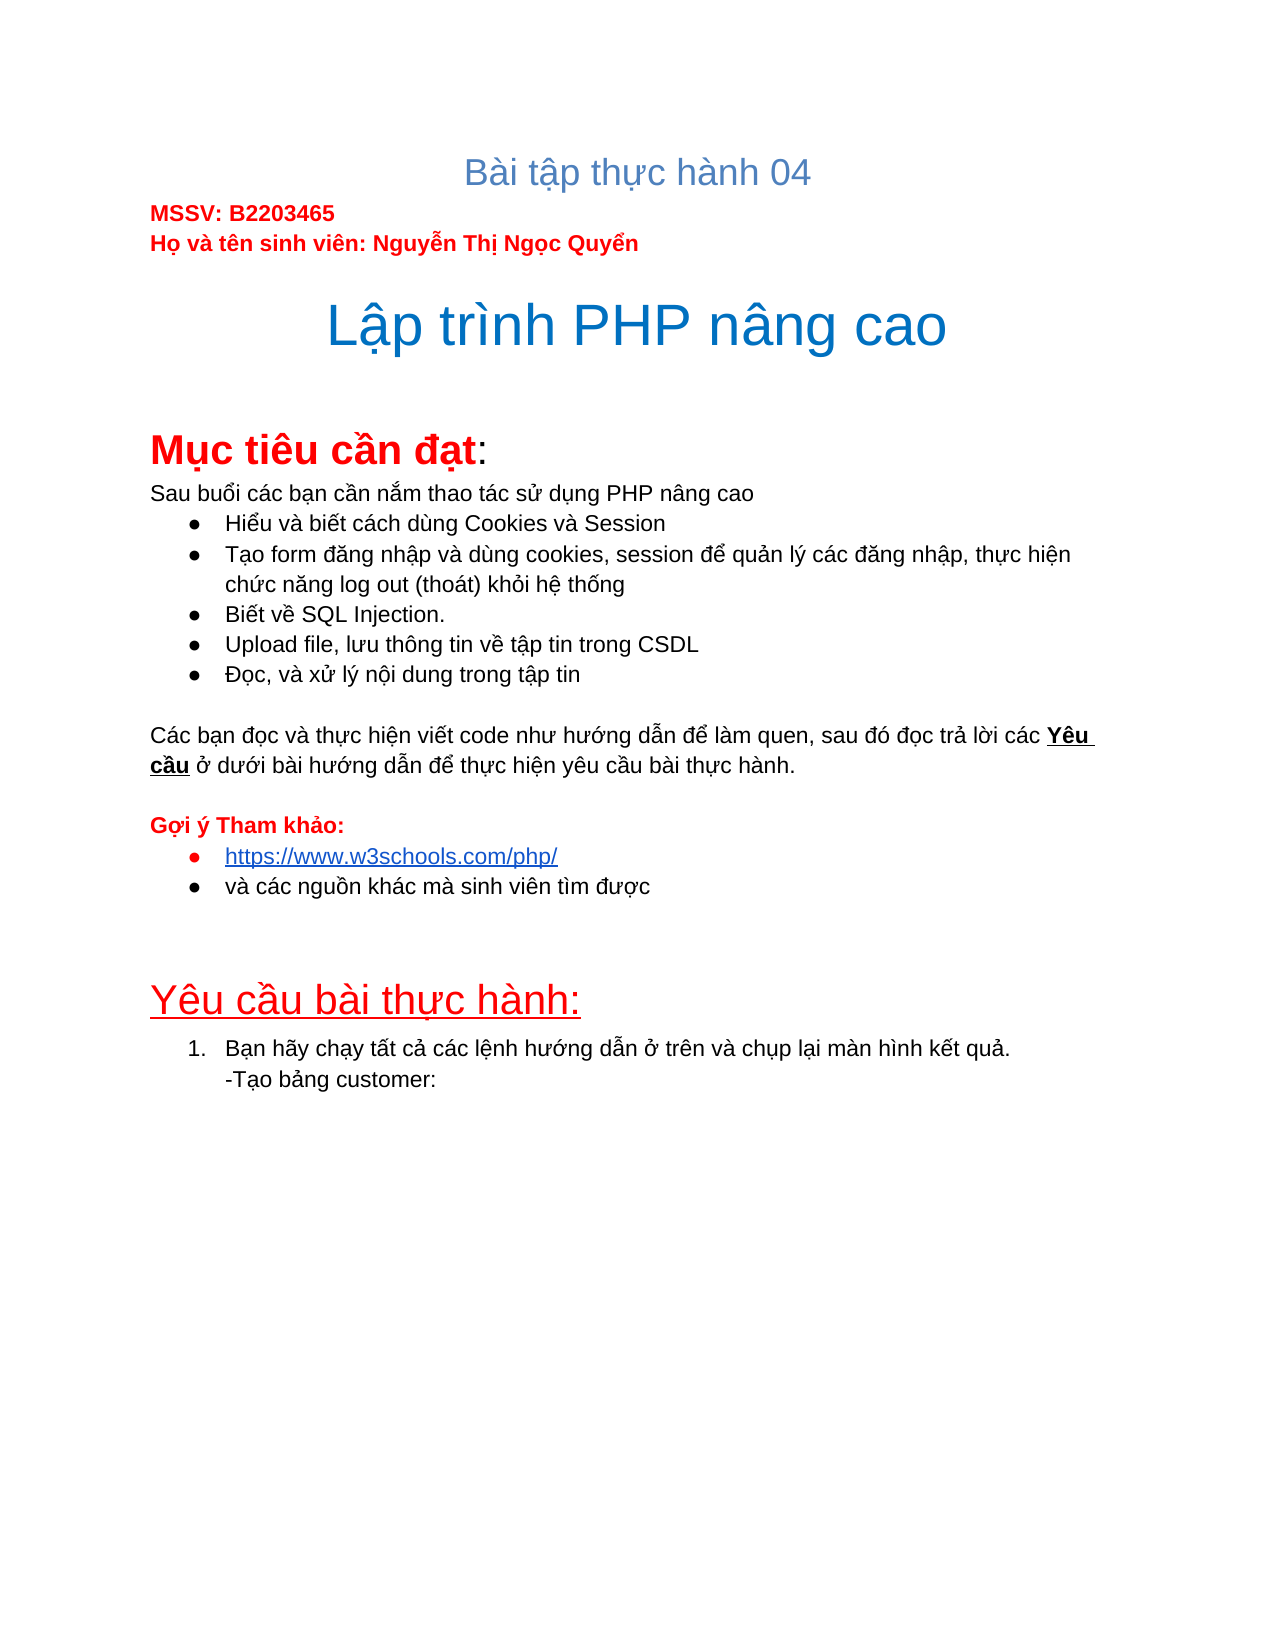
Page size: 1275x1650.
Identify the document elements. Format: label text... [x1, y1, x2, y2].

text Lập trình PHP nâng cao [150, 290, 1125, 357]
list Upload file, lưu thông tin về tập tin trong CSDL [187, 631, 1125, 658]
text Bài tập thực hành 04 [150, 150, 1125, 193]
subtitle Yêu cầu bài thực hành: [150, 975, 1125, 1023]
list Đọc, và xử lý nội dung trong tập tin [187, 661, 1125, 688]
text Các bạn đọc và thực hiện viết code như hướng dẫn để làm quen, sau đó đọc trả lời các Yêu cầu ở dưới bài hướng dẫn để thực hiện yêu cầu bài thực hành. [150, 722, 1125, 778]
list Biết về SQL Injection. [187, 601, 1125, 627]
text Họ và tên sinh viên: Nguyễn Thị Ngọc Quyển [150, 230, 1125, 256]
text Sau buổi các bạn cần nắm thao tác sử dụng PHP nâng cao [150, 480, 1125, 507]
list Tạo form đăng nhập và dùng cookies, session để quản lý các đăng nhập, thực hiện chức năng log out (thoát) khỏi hệ thống [187, 541, 1125, 597]
list Bạn hãy chạy tất cả các lệnh hướng dẫn ở trên và chụp lại màn hình kết quả. [187, 1035, 1125, 1062]
list https://www.w3schools.com/php/ [187, 843, 1125, 869]
list Hiểu và biết cách dùng Cookies và Session [187, 510, 1125, 537]
text -Tạo bảng customer: [225, 1066, 1125, 1092]
text MSSV: B2203465 [150, 199, 1125, 226]
list và các nguồn khác mà sinh viên tìm được [187, 873, 1125, 899]
text Gợi ý Tham khảo: [150, 812, 1125, 839]
text Mục tiêu cần đạt: [150, 425, 1125, 473]
